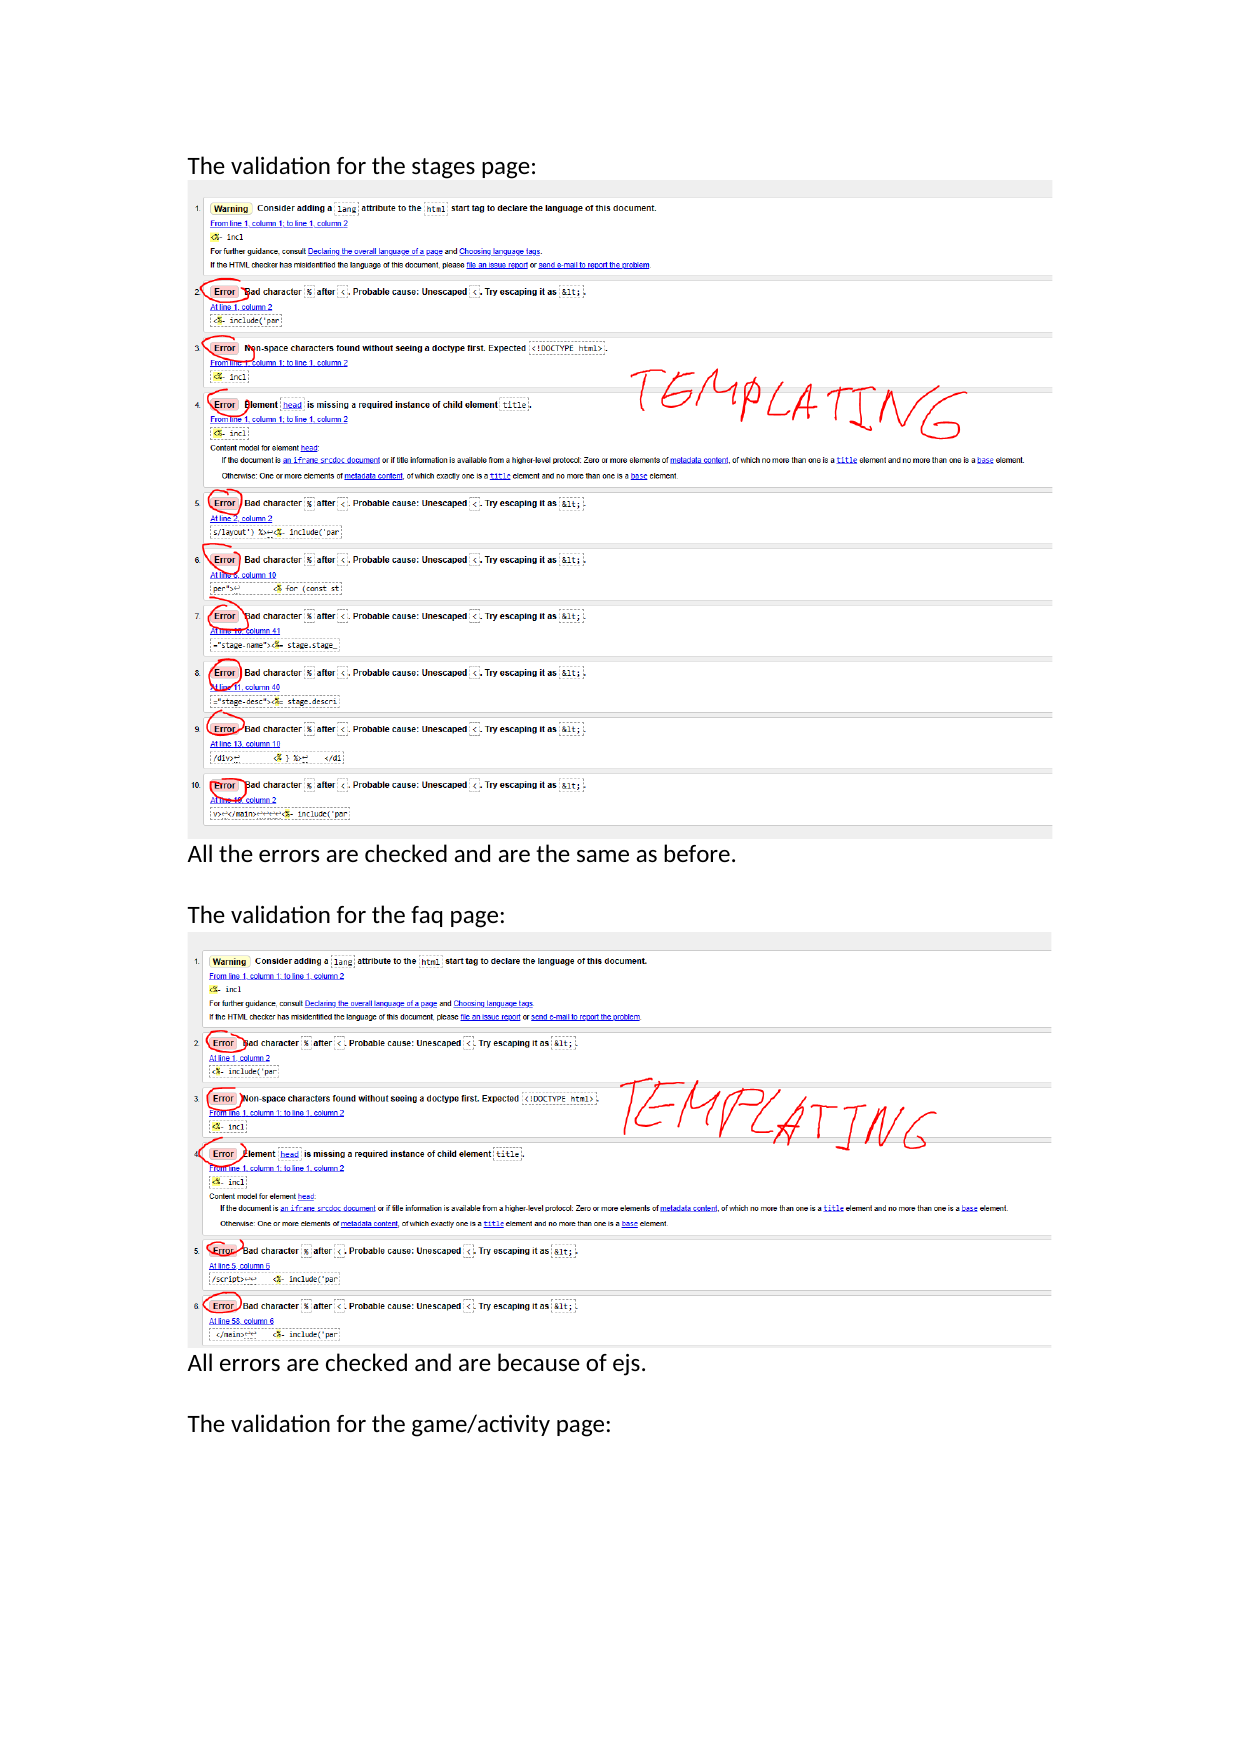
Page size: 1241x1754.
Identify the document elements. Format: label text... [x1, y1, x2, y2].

text All the errors are checked and are the same as before. [187, 839, 1053, 869]
text The validation for the stages page: [187, 150, 1053, 180]
picture [187, 930, 1052, 1348]
text The validation for the faq page: [187, 900, 1053, 930]
text All errors are checked and are because of ejs. [187, 1347, 1053, 1378]
picture [187, 180, 1053, 839]
text The validation for the game/activity page: [187, 1408, 1053, 1439]
